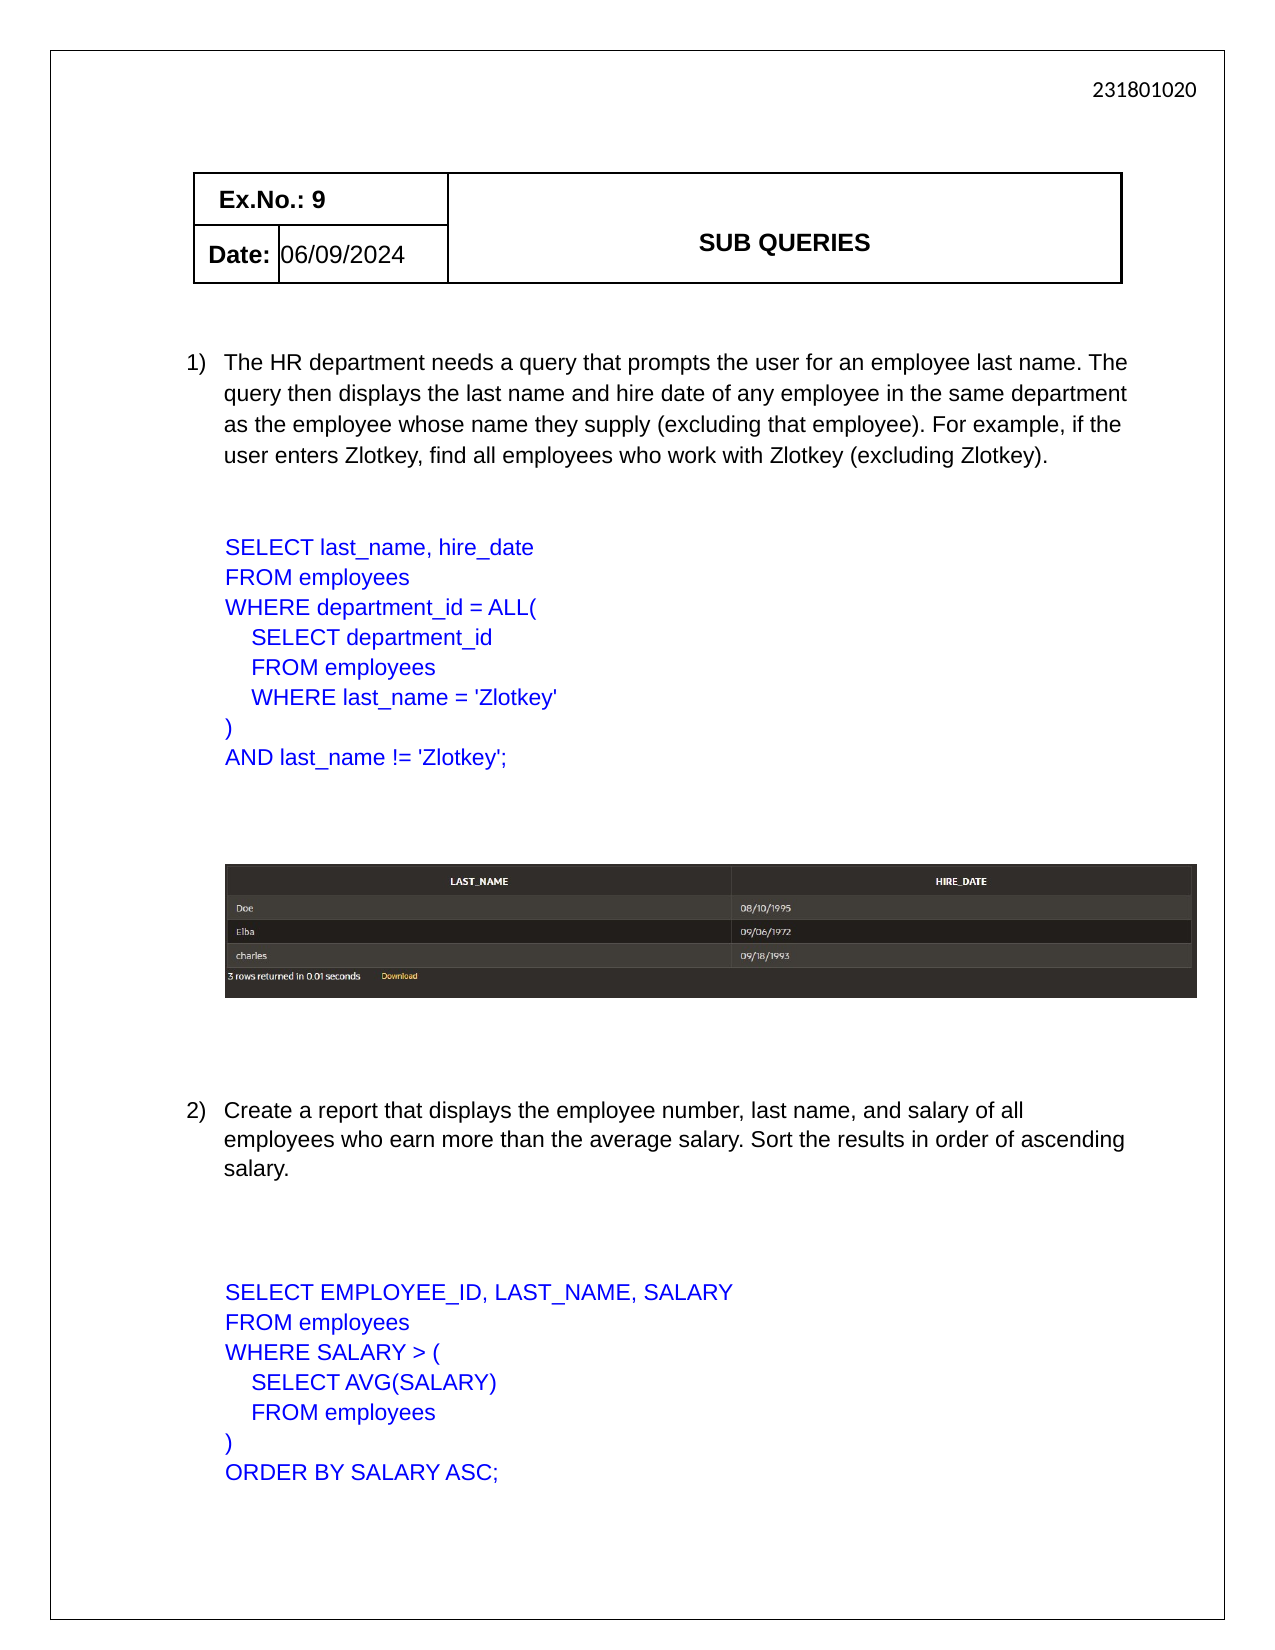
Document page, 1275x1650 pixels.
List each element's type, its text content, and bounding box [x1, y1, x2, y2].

text ) [224, 714, 1139, 741]
table_cell Date: [195, 226, 278, 282]
list Create a report that displays the employee number, last name, and salary of all employees who earn more than the average salary. Sort the results in order of ascending salary. [186, 1097, 1129, 1181]
picture [225, 864, 1197, 998]
list The HR department needs a query that prompts the user for an employee last name. The query then displays the last name and hire date of any employee in the same department as the employee whose name they supply (excluding that employee). For example, if the user enters Zlotkey, find all employees who work with Zlotkey (excluding Zlotkey). [186, 349, 1129, 468]
text WHERE last_name = 'Zlotkey' [251, 684, 1139, 711]
text WHERE SALARY > ( [224, 1339, 1139, 1365]
text ) [224, 1429, 1139, 1455]
text SELECT last_name, hire_date [224, 534, 1139, 561]
text AND last_name != 'Zlotkey'; [224, 744, 1139, 771]
text WHERE department_id = ALL( [224, 594, 1139, 621]
text SELECT department_id [251, 624, 1139, 651]
text ORDER BY SALARY ASC; [224, 1459, 1139, 1485]
text FROM employees [224, 1309, 1139, 1335]
text FROM employees [224, 564, 1139, 591]
text FROM employees [251, 1399, 1139, 1425]
text SELECT AVG(SALARY) [251, 1369, 1139, 1395]
text SELECT EMPLOYEE_ID, LAST_NAME, SALARY [224, 1279, 1139, 1305]
table_header Ex.No.: 9 [195, 174, 447, 224]
table_header SUB QUERIES [449, 174, 1120, 282]
text FROM employees [251, 654, 1139, 681]
table_cell 06/09/2024 [280, 226, 447, 282]
